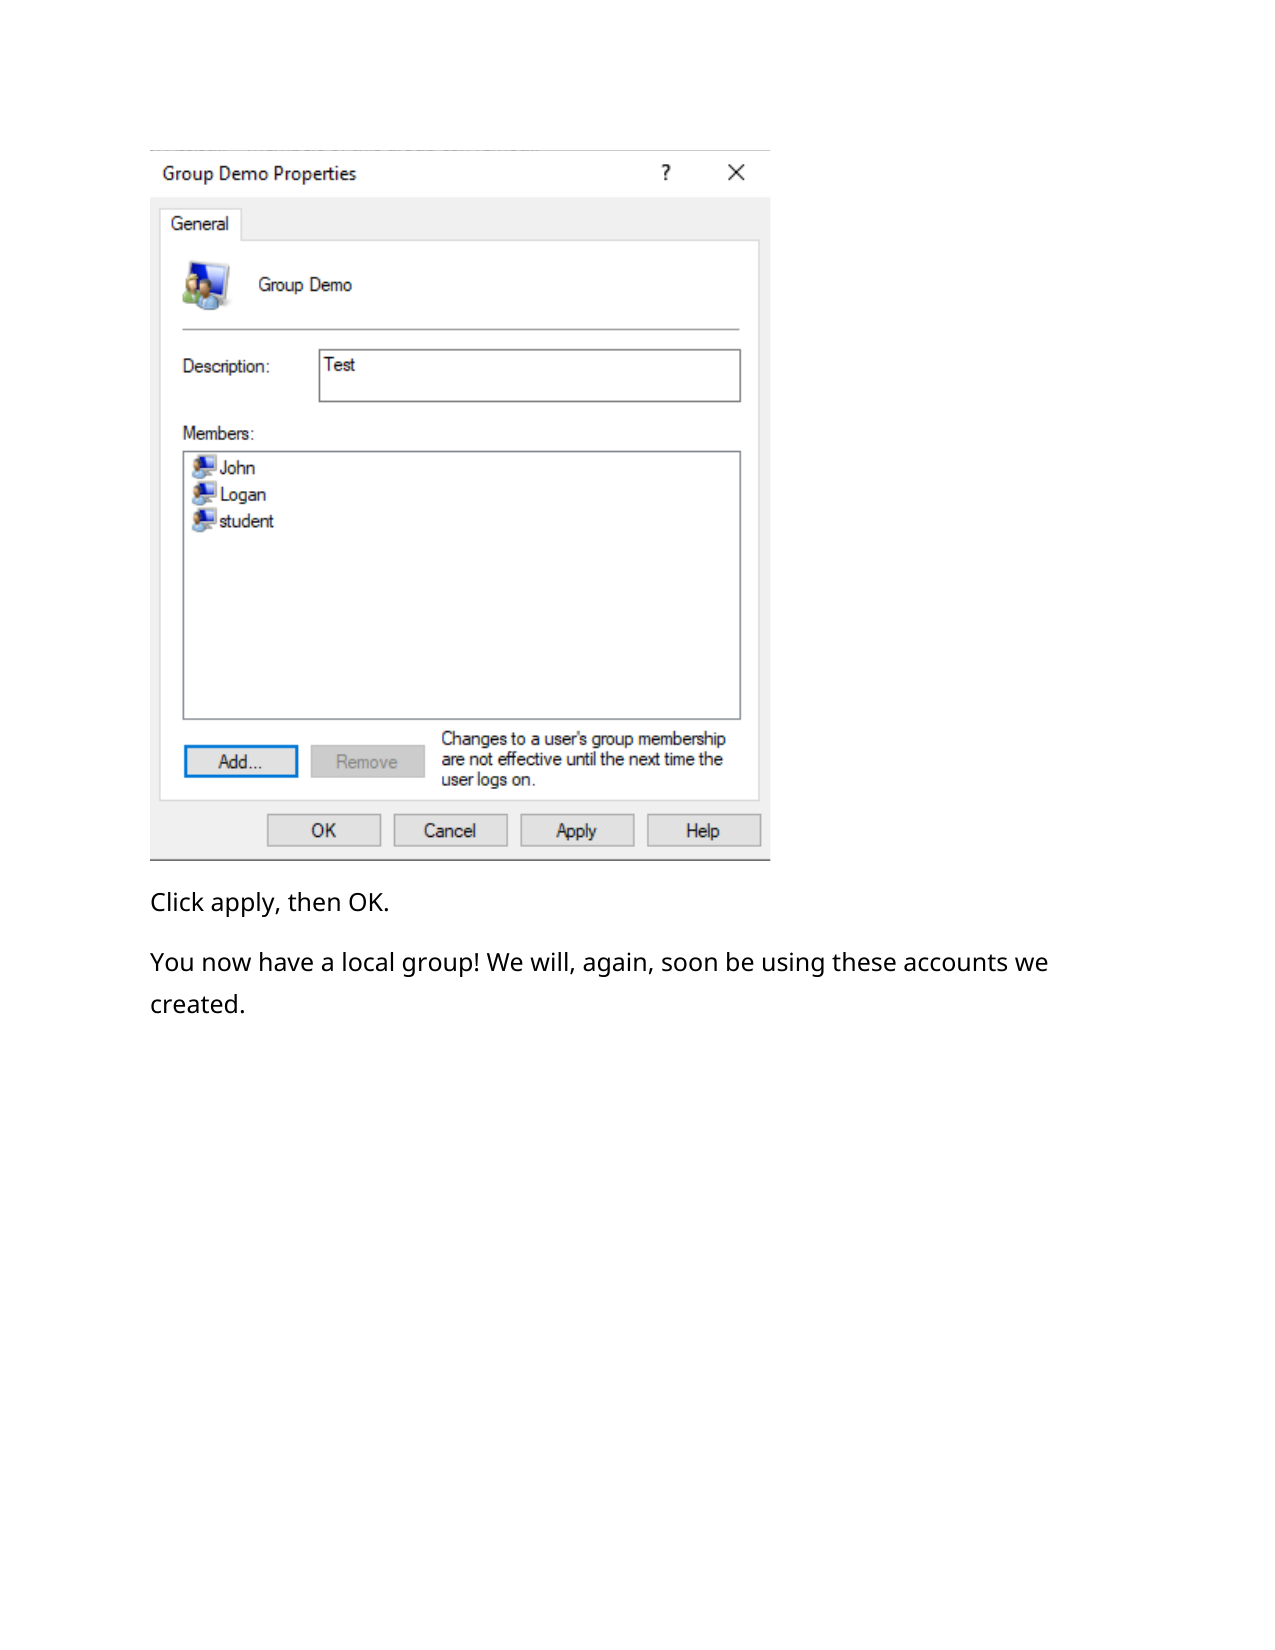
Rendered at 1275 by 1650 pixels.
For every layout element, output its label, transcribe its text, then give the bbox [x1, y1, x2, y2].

text Click apply, then OK. [150, 885, 1125, 919]
picture [150, 150, 771, 861]
text You now have a local group! We will, again, soon be using these accounts we created. [150, 944, 1125, 1021]
